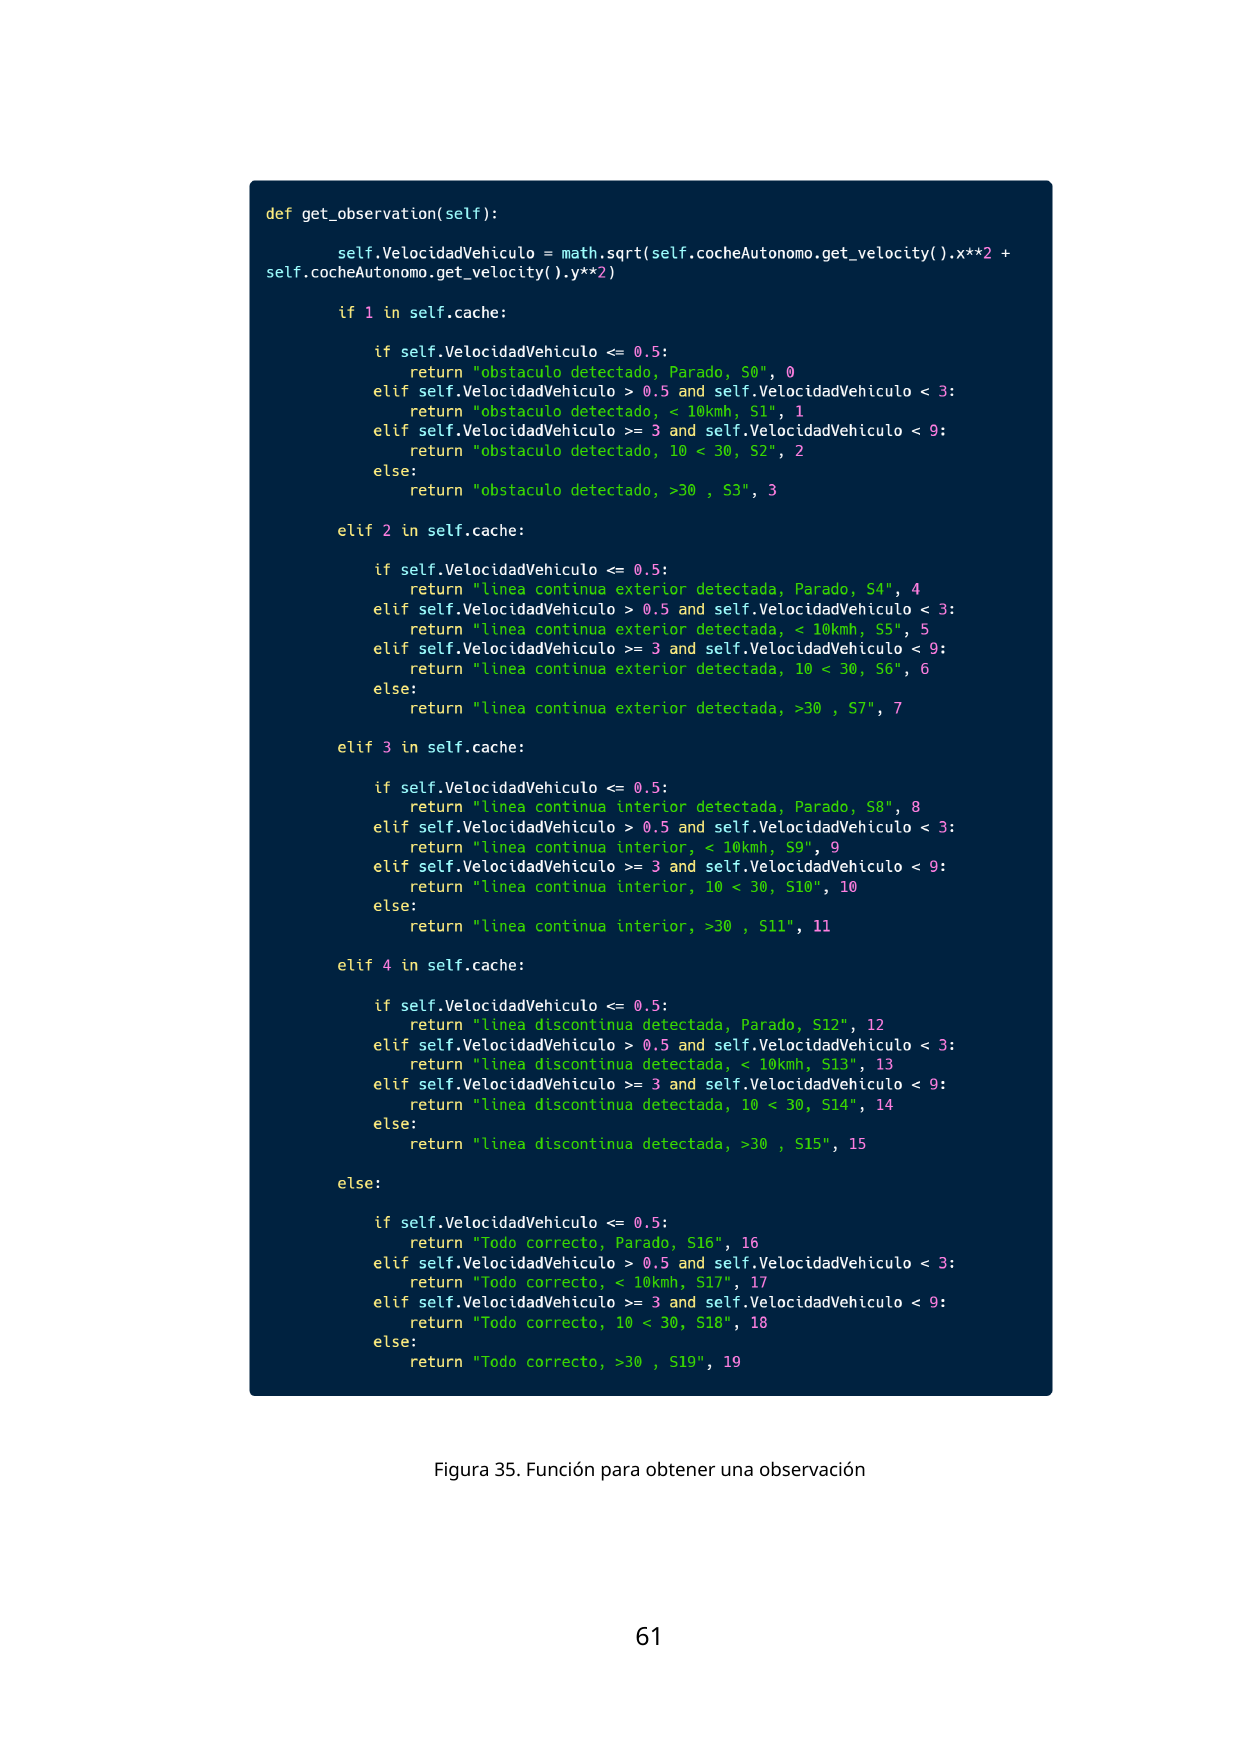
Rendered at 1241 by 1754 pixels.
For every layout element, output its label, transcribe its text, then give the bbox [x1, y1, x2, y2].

text Figura 35. Función para obtener una observación [207, 1456, 1092, 1482]
picture [207, 148, 1093, 1427]
